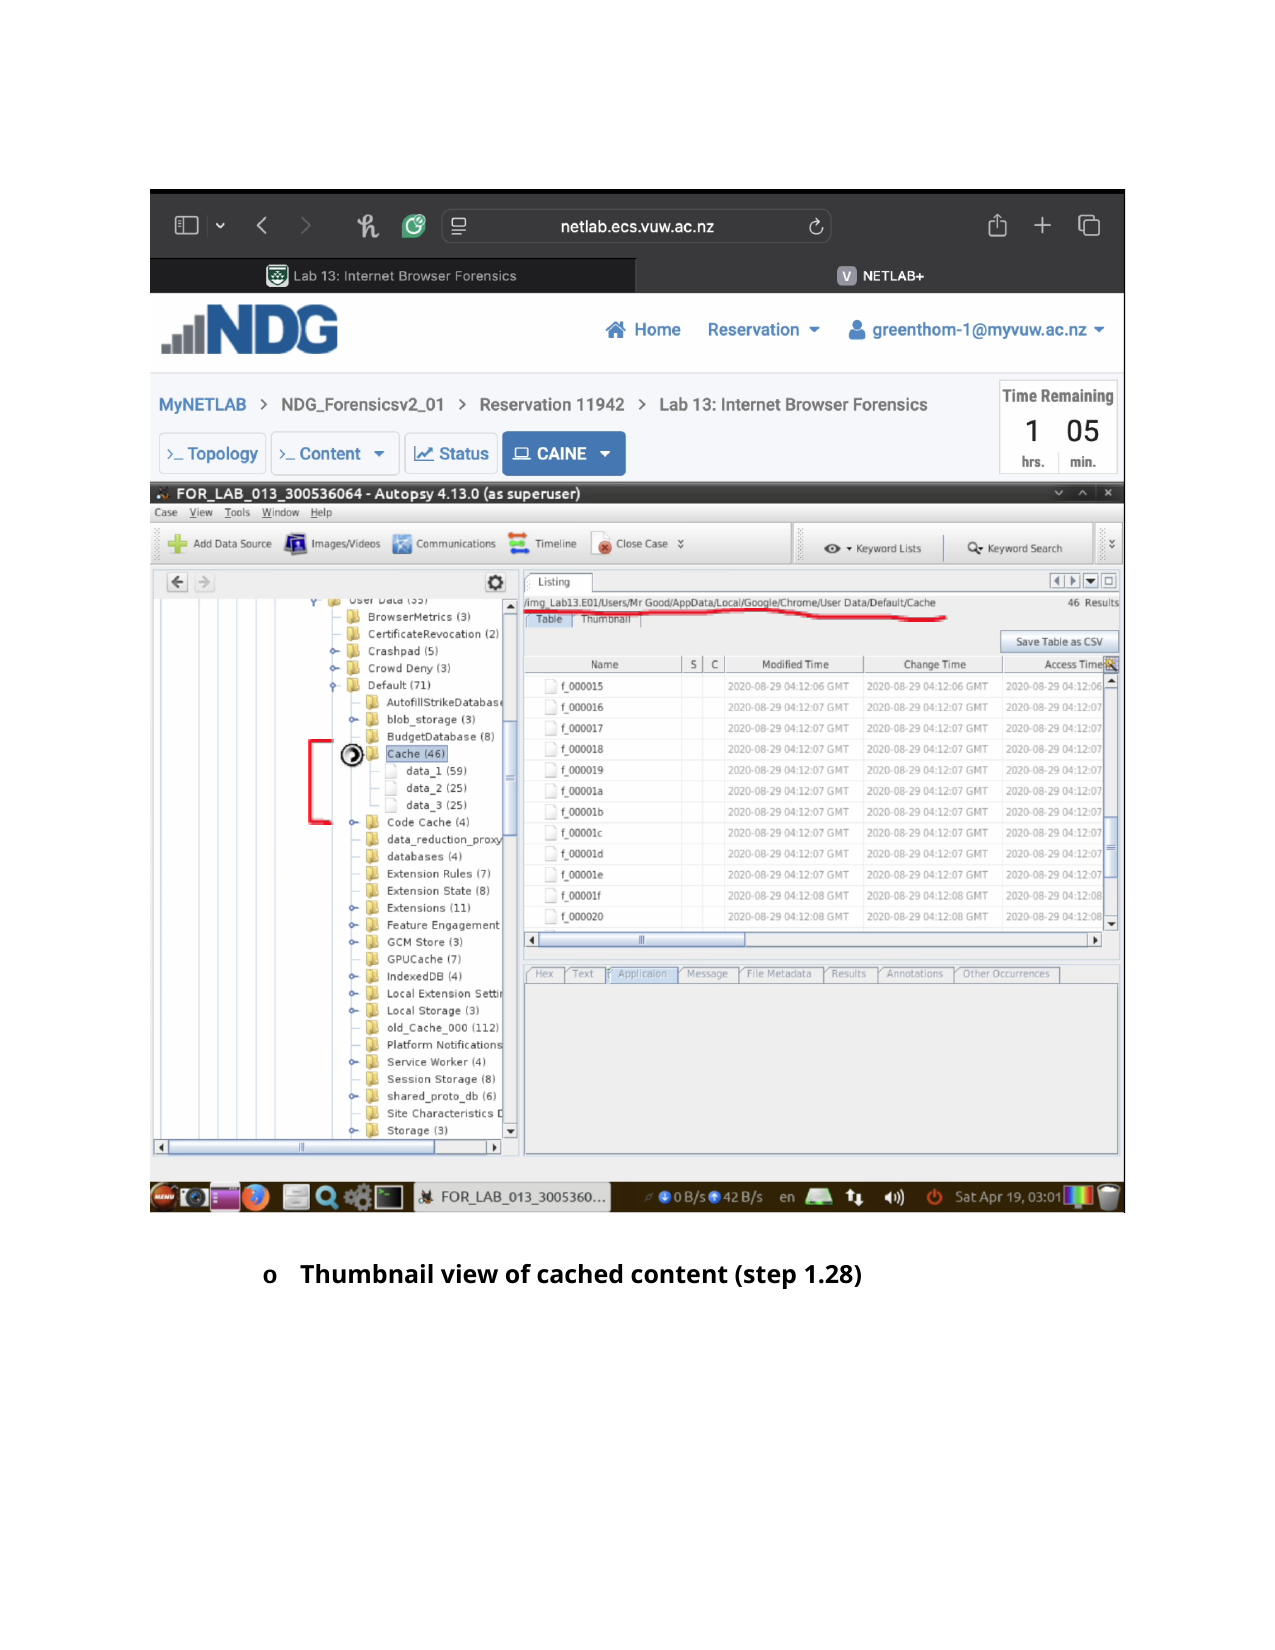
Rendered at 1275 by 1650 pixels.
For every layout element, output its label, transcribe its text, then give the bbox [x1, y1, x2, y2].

picture [150, 189, 1125, 1213]
list Thumbnail view of cached content (step 1.28) [262, 1256, 1125, 1291]
